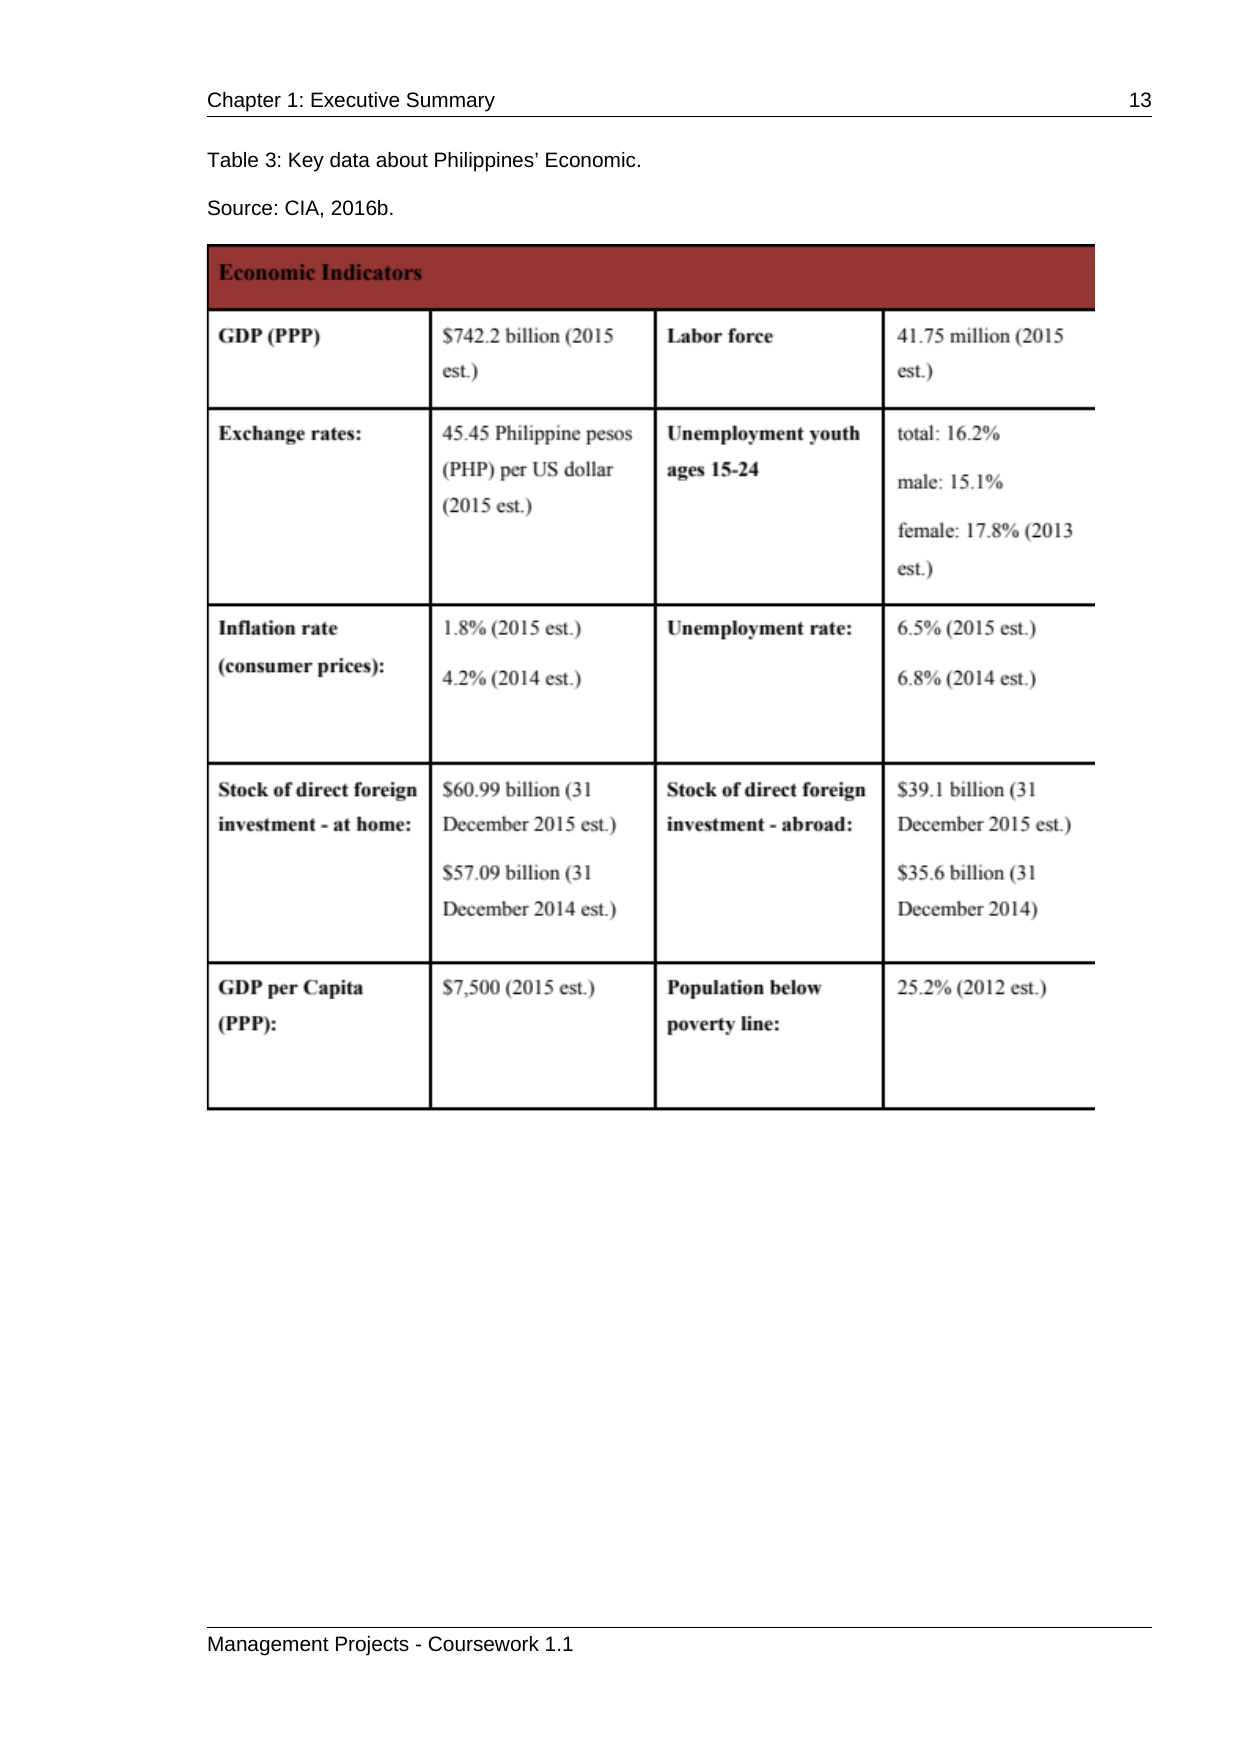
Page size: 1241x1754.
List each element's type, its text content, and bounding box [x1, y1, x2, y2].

text Table 3: Key data about Philippines’ Economic. [207, 148, 1152, 172]
text Source: CIA, 2016b. [207, 196, 1152, 220]
